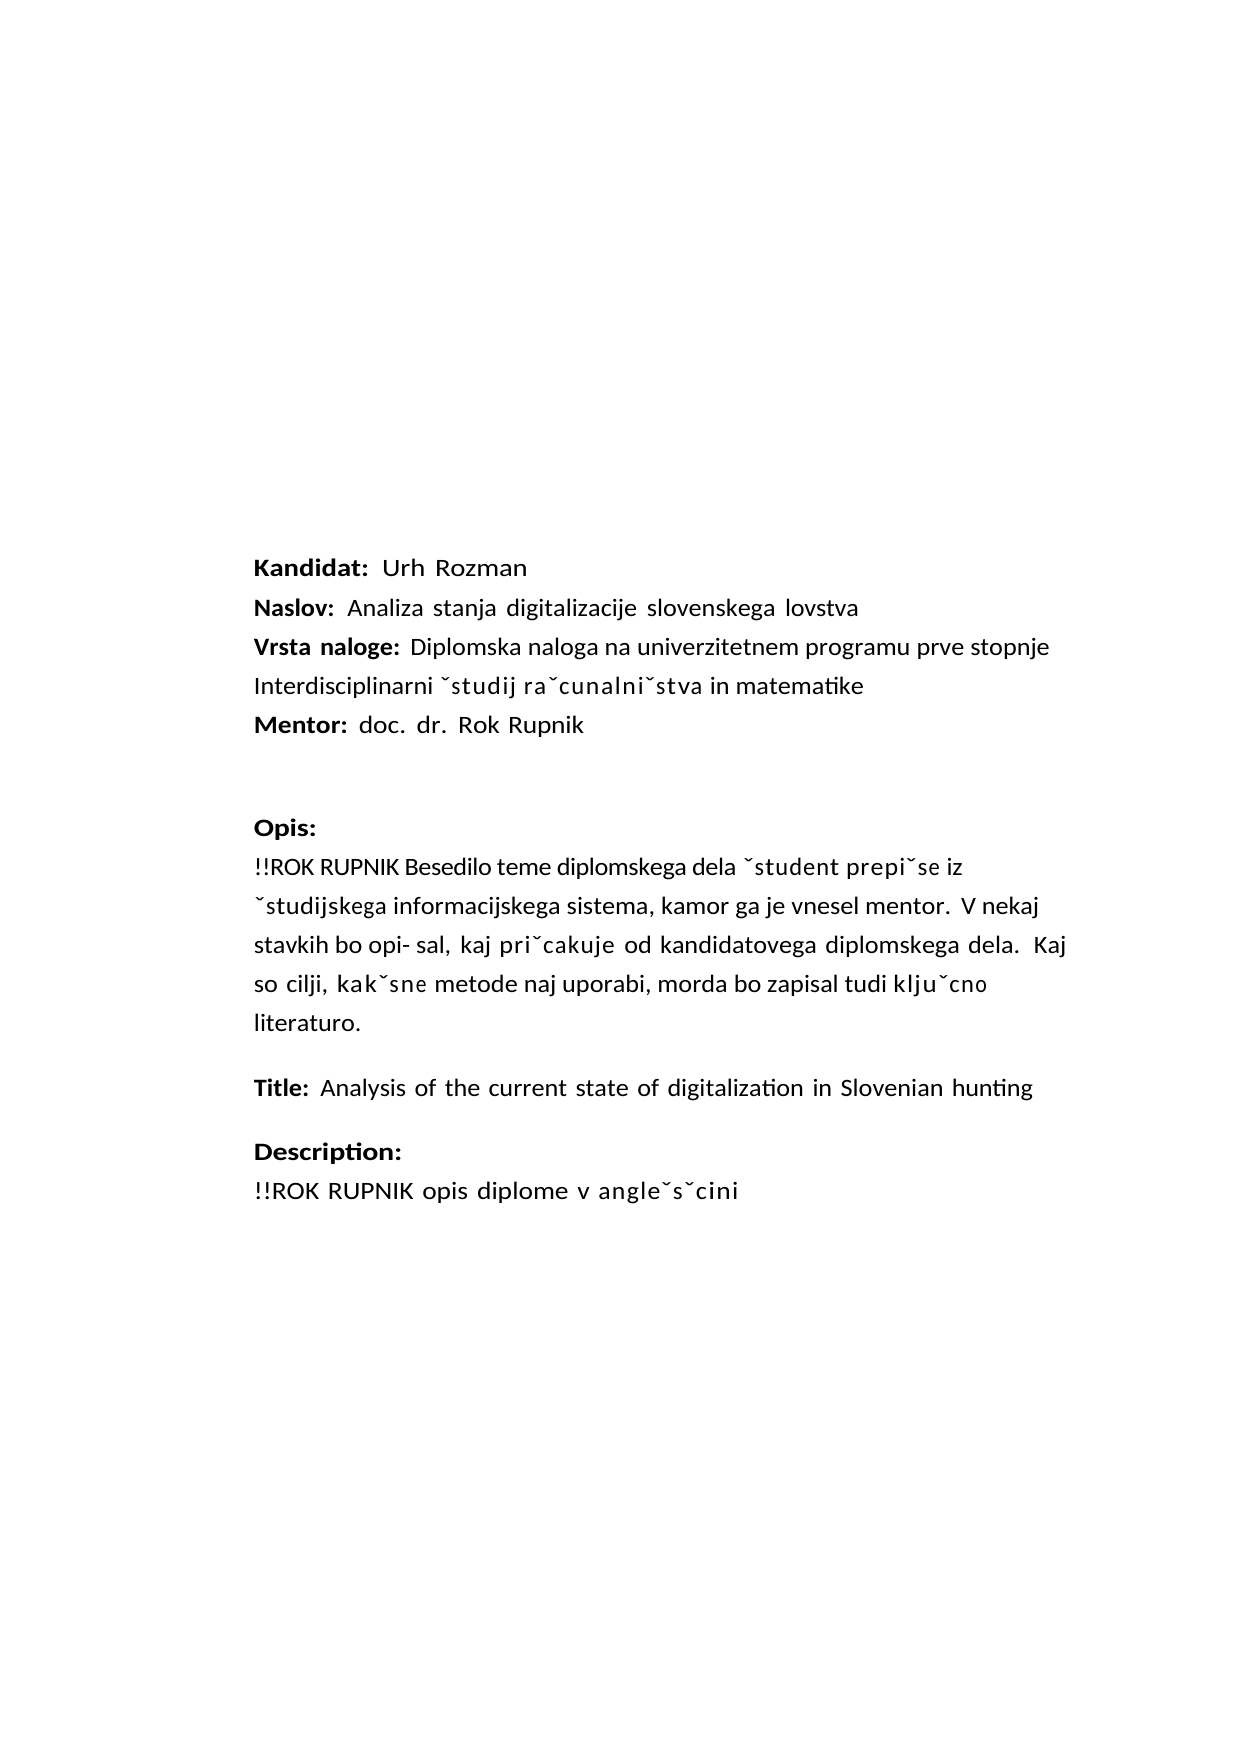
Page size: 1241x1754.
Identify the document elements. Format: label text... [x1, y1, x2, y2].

text Naslov: Analiza stanja digitalizacije slovenskega lovstva [254, 592, 1137, 622]
subtitle Opis: [254, 812, 1137, 843]
text !!ROK RUPNIK opis diplome v angleˇsˇcini [254, 1175, 1137, 1206]
text !!ROK RUPNIK Besedilo teme diplomskega dela ˇstudent prepiˇse iz ˇstudijskega informacijskega sistema, kamor ga je vnesel mentor. V nekaj stavkih bo opi- sal, kaj priˇcakuje od kandidatovega diplomskega dela. Kaj so cilji, kakˇsne metode naj uporabi, morda bo zapisal tudi kljuˇcno literaturo. [254, 851, 1088, 1038]
text Kandidat: Urh Rozman [254, 553, 1137, 583]
text Mentor: doc. dr. Rok Rupnik [254, 709, 1137, 739]
subtitle Description: [254, 1136, 1137, 1166]
text Vrsta naloge: Diplomska naloga na univerzitetnem programu prve stopnje Interdisciplinarni ˇstudij raˇcunalniˇstva in matematike [254, 631, 1137, 700]
text Title: Analysis of the current state of digitalization in Slovenian hunting [254, 1072, 1137, 1102]
